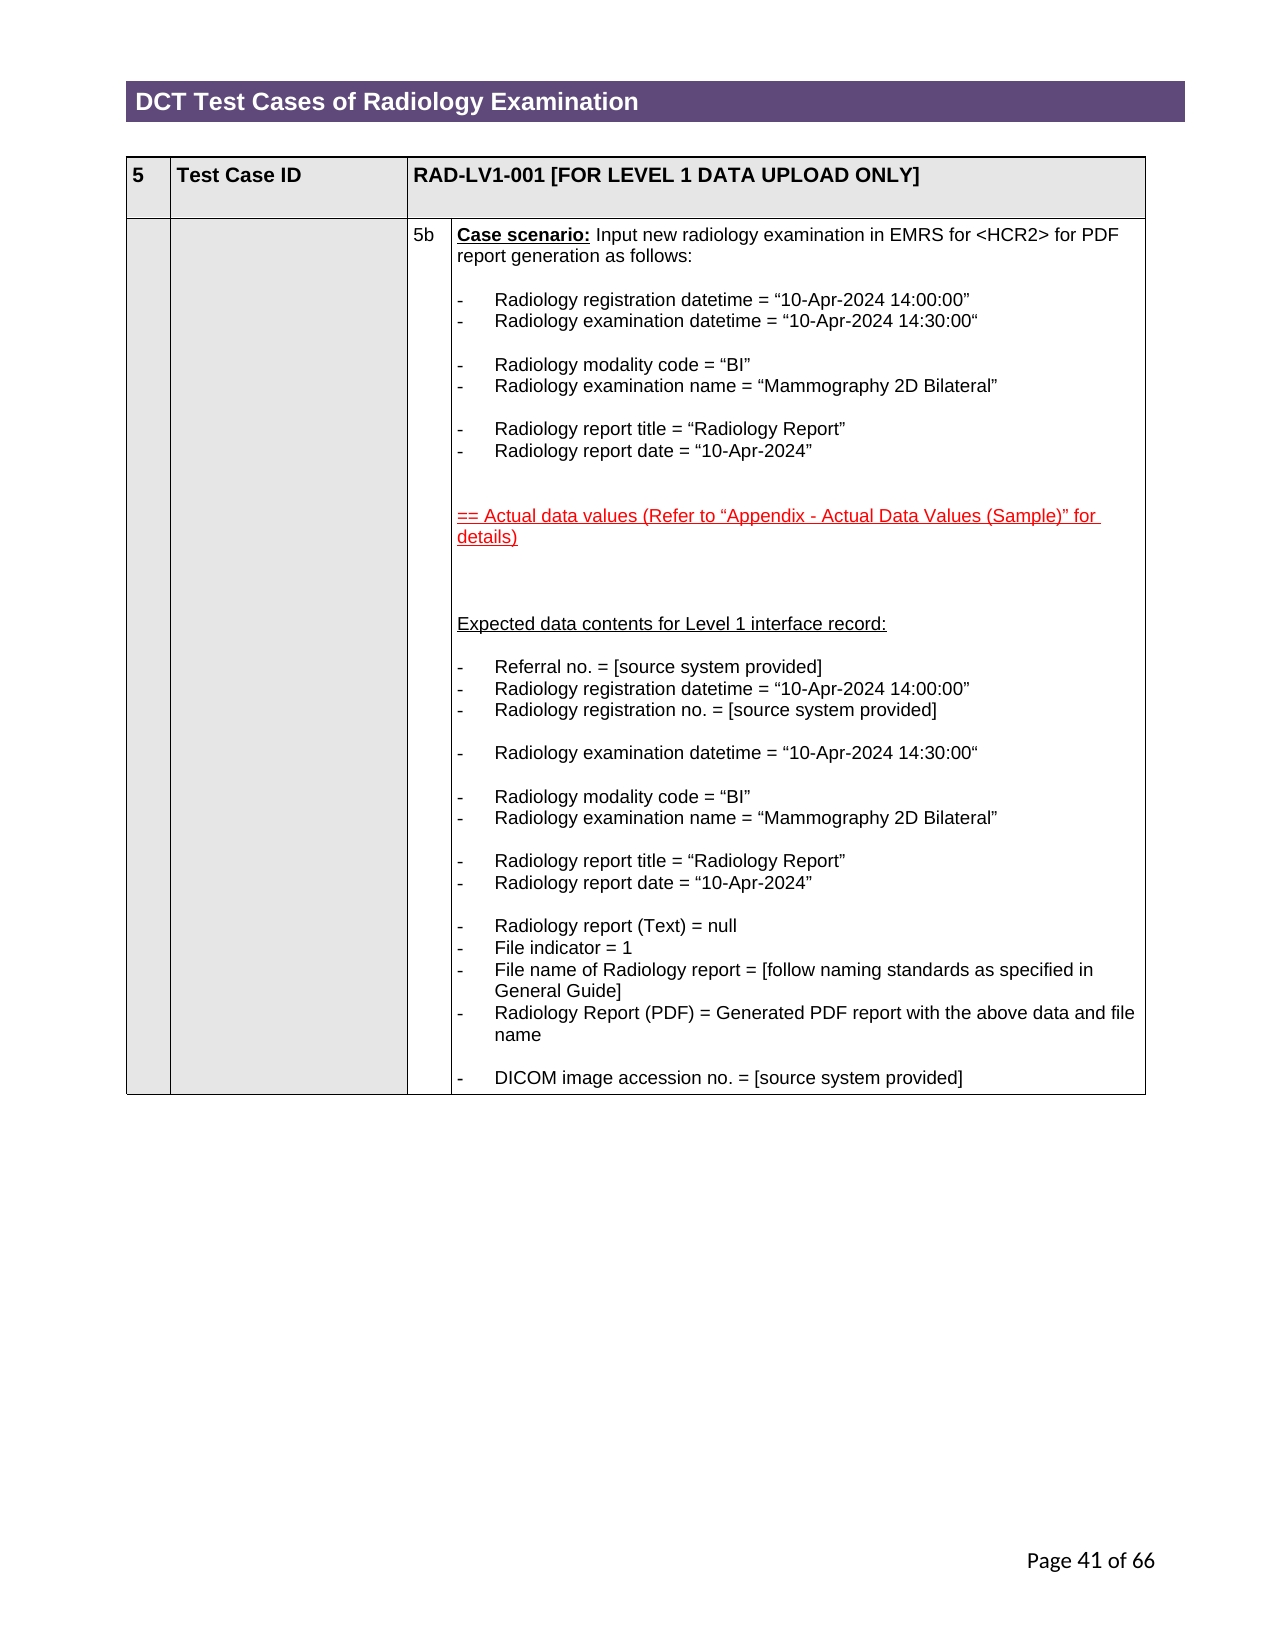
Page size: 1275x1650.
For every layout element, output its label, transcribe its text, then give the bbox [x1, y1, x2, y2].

table_cell Case scenario: Input new radiology examination in EMRS for <HCR2> for PDF report generation as follows: Radiology registration datetime = “10-Apr-2024 14:00:00” Radiology examination datetime = “10-Apr-2024 14:30:00“ Radiology modality code = “BI” Radiology examination name = “Mammography 2D Bilateral” Radiology report title = “Radiology Report” Radiology report date = “10-Apr-2024” == Actual data values (Refer to “Appendix - Actual Data Values (Sample)” for details) Expected data contents for Level 1 interface record: Referral no. = [source system provided] Radiology registration datetime = “10-Apr-2024 14:00:00” Radiology registration no. = [source system provided] Radiology examination datetime = “10-Apr-2024 14:30:00“ Radiology modality code = “BI” Radiology examination name = “Mammography 2D Bilateral” Radiology report title = “Radiology Report” Radiology report date = “10-Apr-2024” Radiology report (Text) = null File indicator = 1 File name of Radiology report = [follow naming standards as specified in General Guide] Radiology Report (PDF) = Generated PDF report with the above data and file name DICOM image accession no. = [source system provided] [452, 219, 1145, 1094]
table_header 5 [127, 158, 170, 217]
table_header RAD-LV1-001 [FOR LEVEL 1 DATA UPLOAD ONLY] [408, 158, 1145, 217]
table_header Test Case ID [171, 158, 407, 217]
table_cell 5b [408, 219, 451, 1094]
